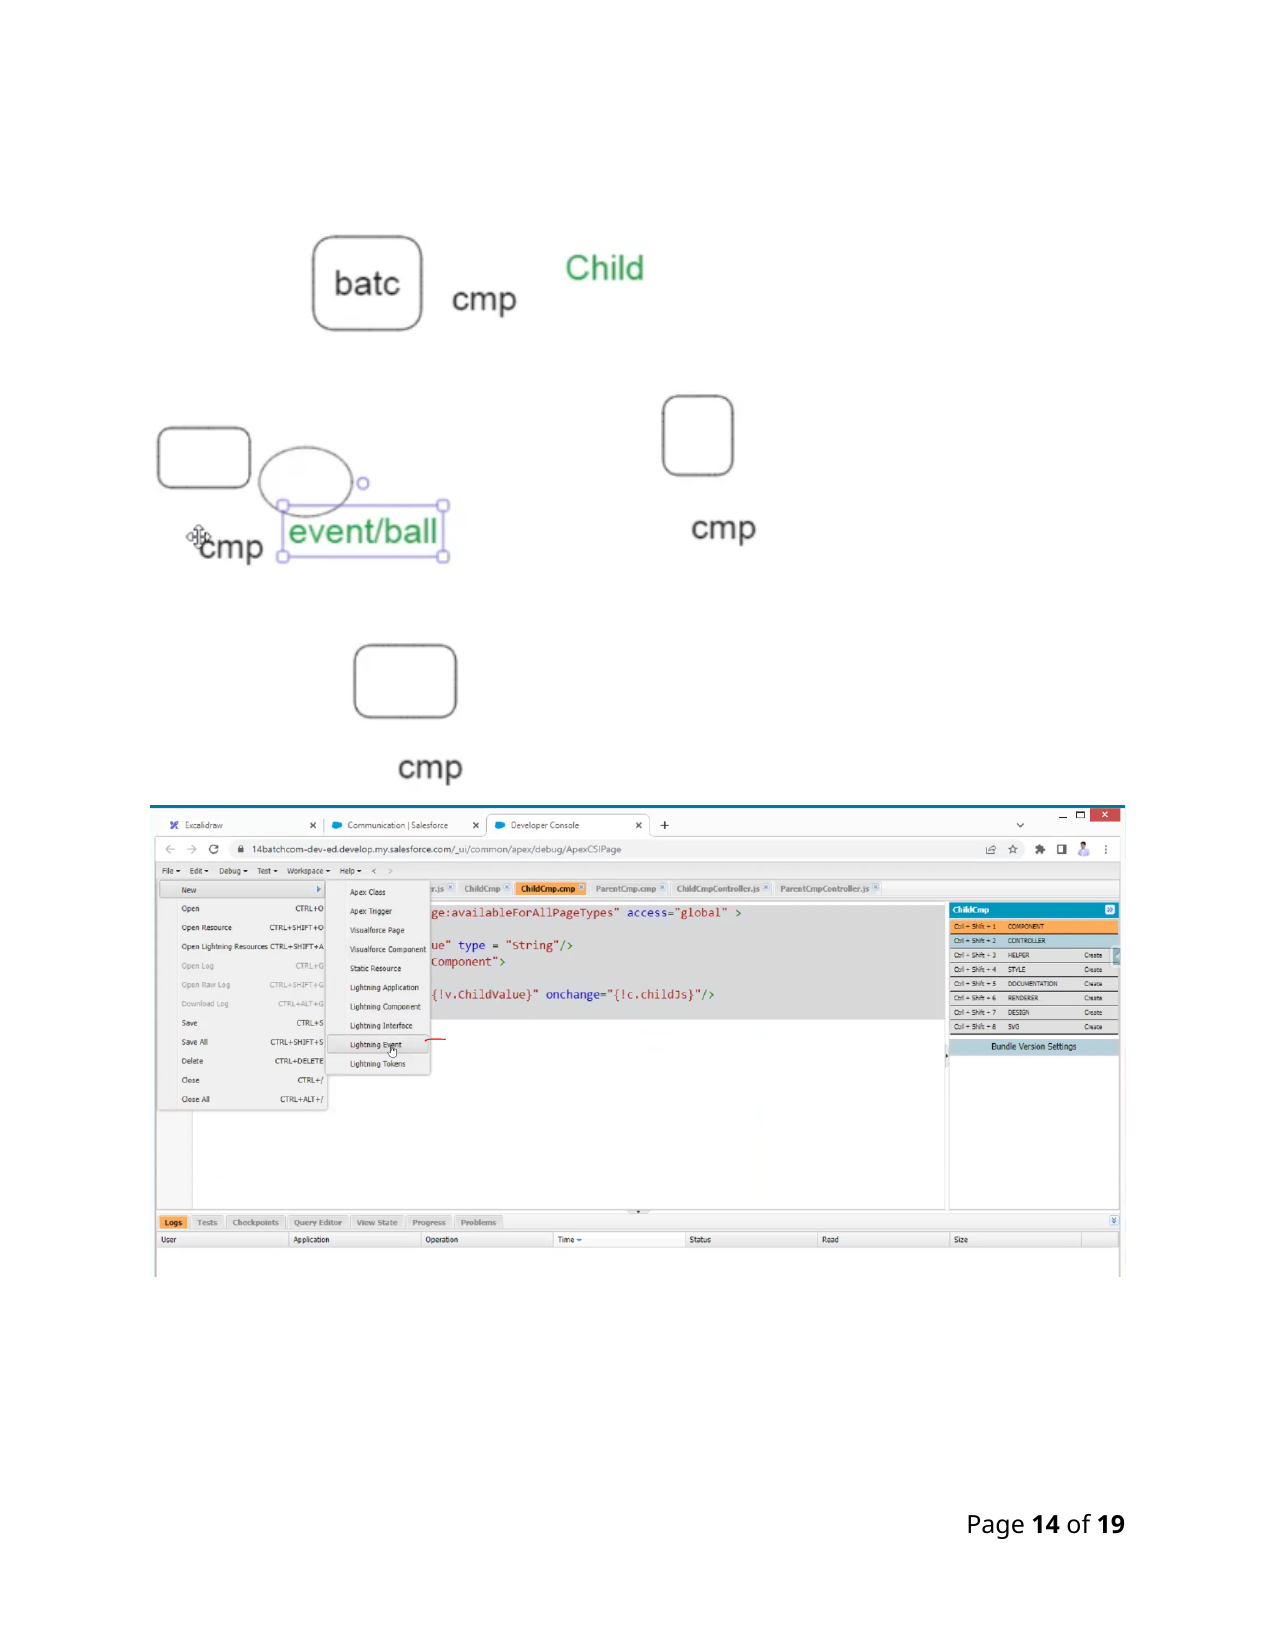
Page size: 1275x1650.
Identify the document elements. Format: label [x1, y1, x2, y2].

picture [150, 150, 796, 800]
picture [150, 808, 1125, 1277]
